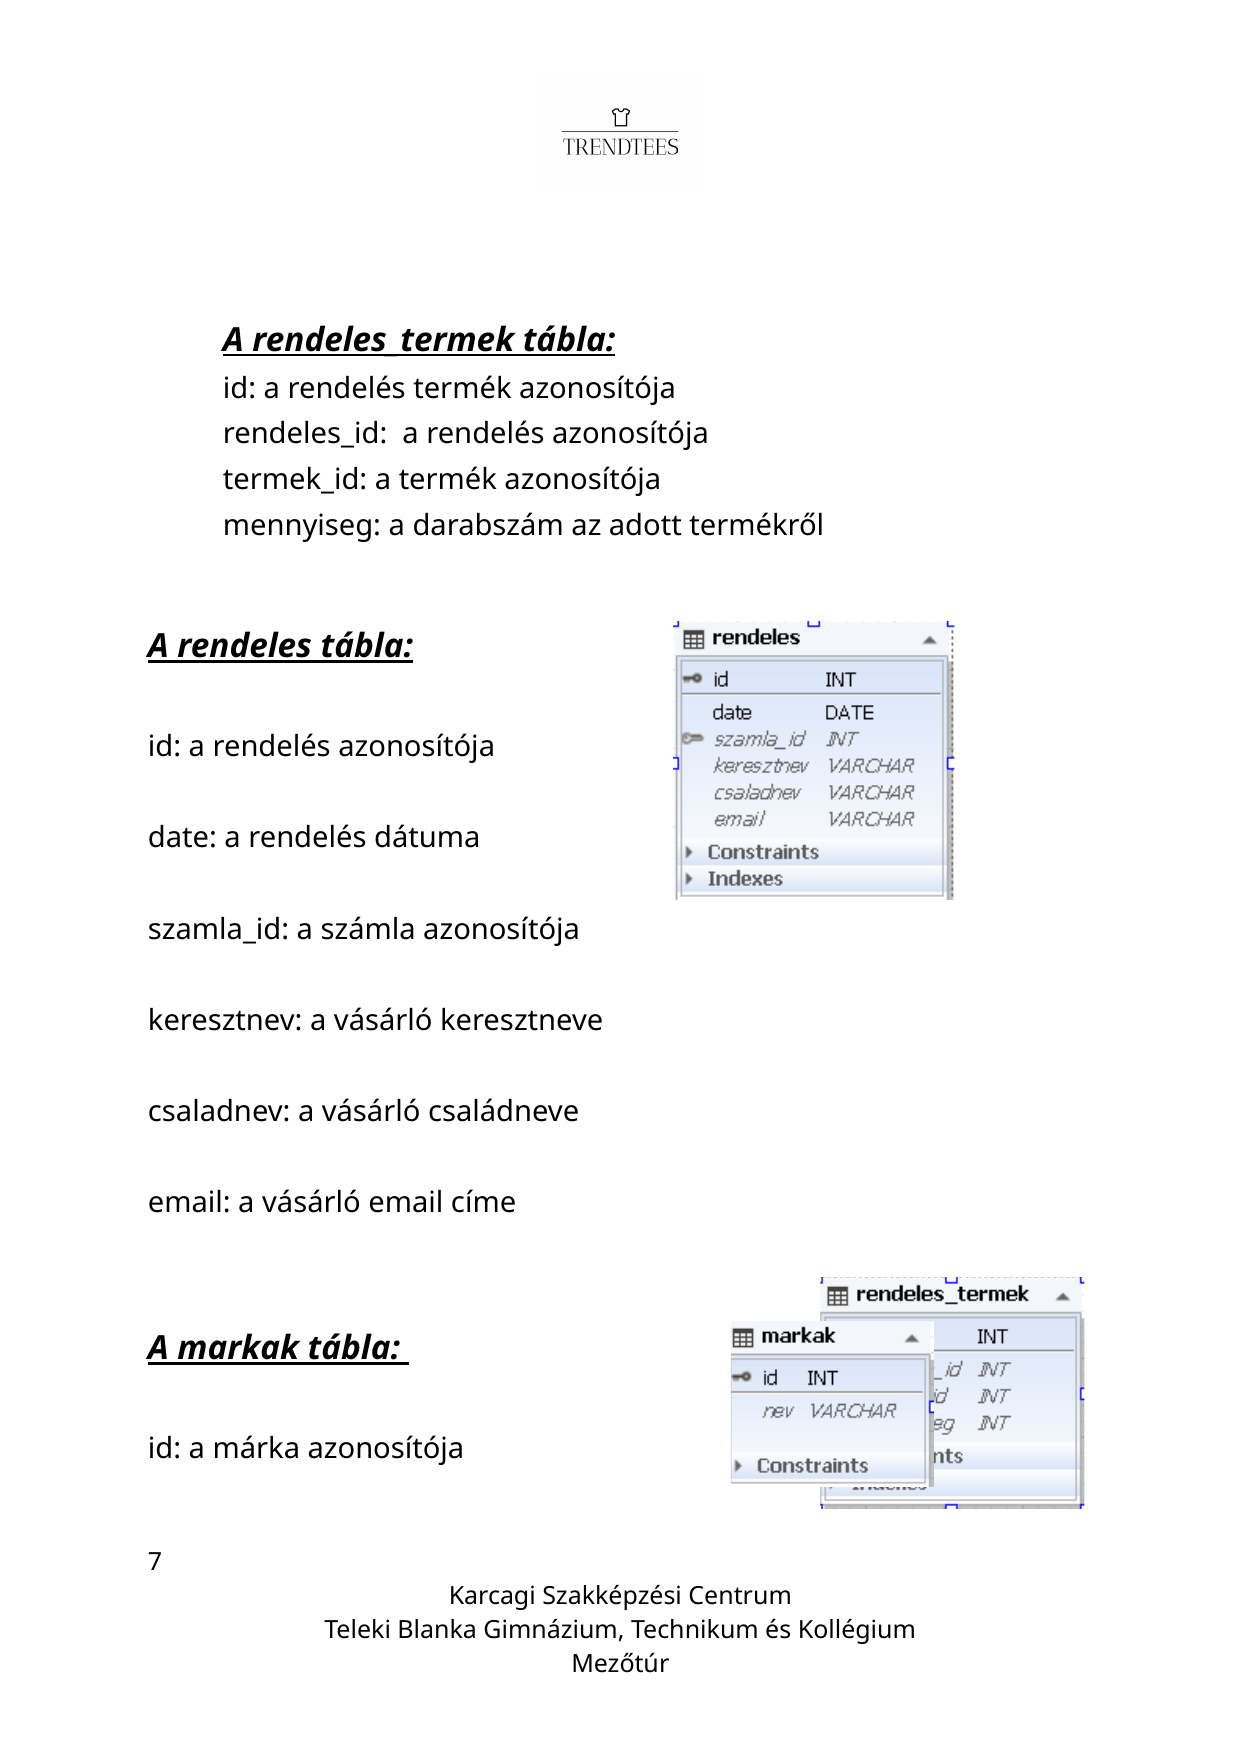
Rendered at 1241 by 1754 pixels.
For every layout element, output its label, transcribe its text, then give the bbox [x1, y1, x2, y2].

text A markak tábla: id: a márka azonosítója nev: a márka neve [148, 1244, 1093, 1513]
text A rendeles tábla: id: a rendelés azonosítója date: a rendelés dátuma szamla_id: a számla azonosítója keresztnev: a vásárló keresztneve csaladnev: a vásárló családneve email: a vásárló email címe [148, 622, 1093, 1221]
picture [541, 73, 700, 190]
